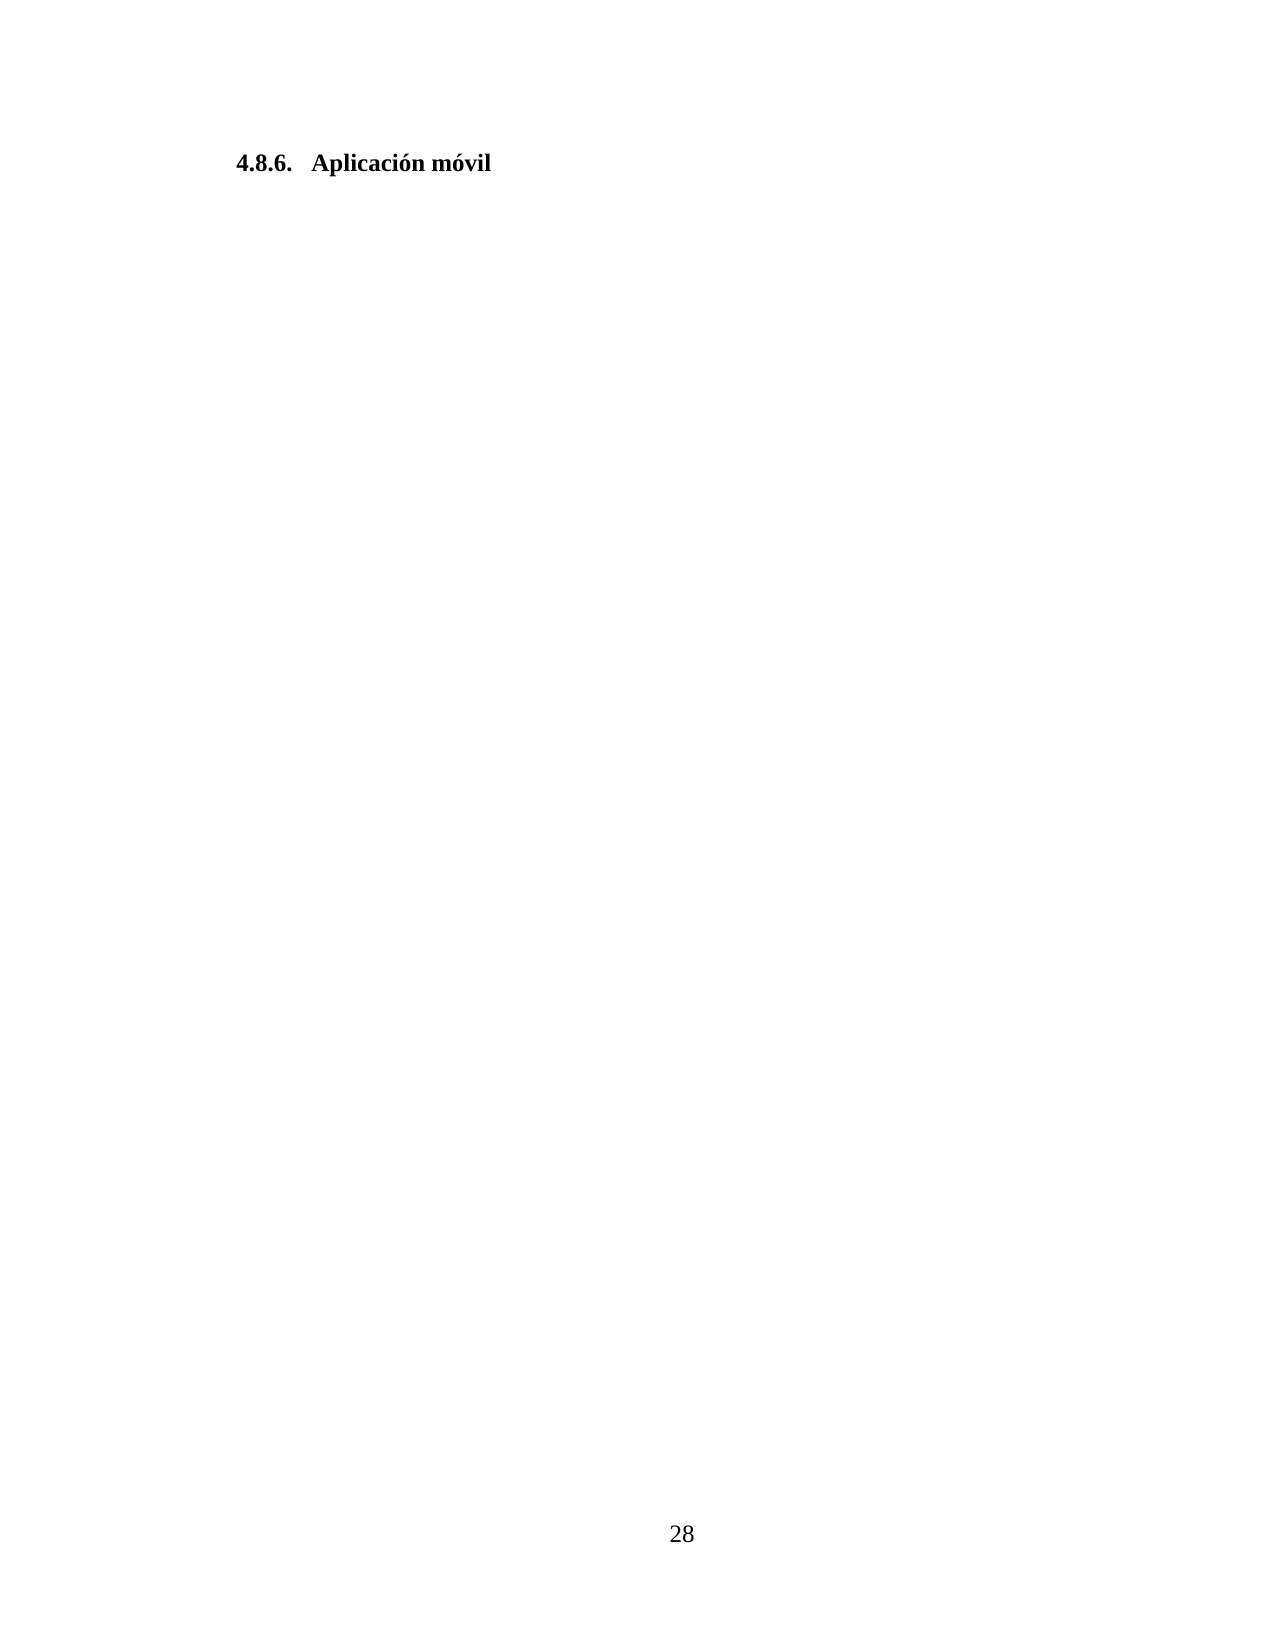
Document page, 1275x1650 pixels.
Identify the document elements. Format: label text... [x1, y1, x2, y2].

subtitle Aplicación móvil [236, 148, 1127, 176]
